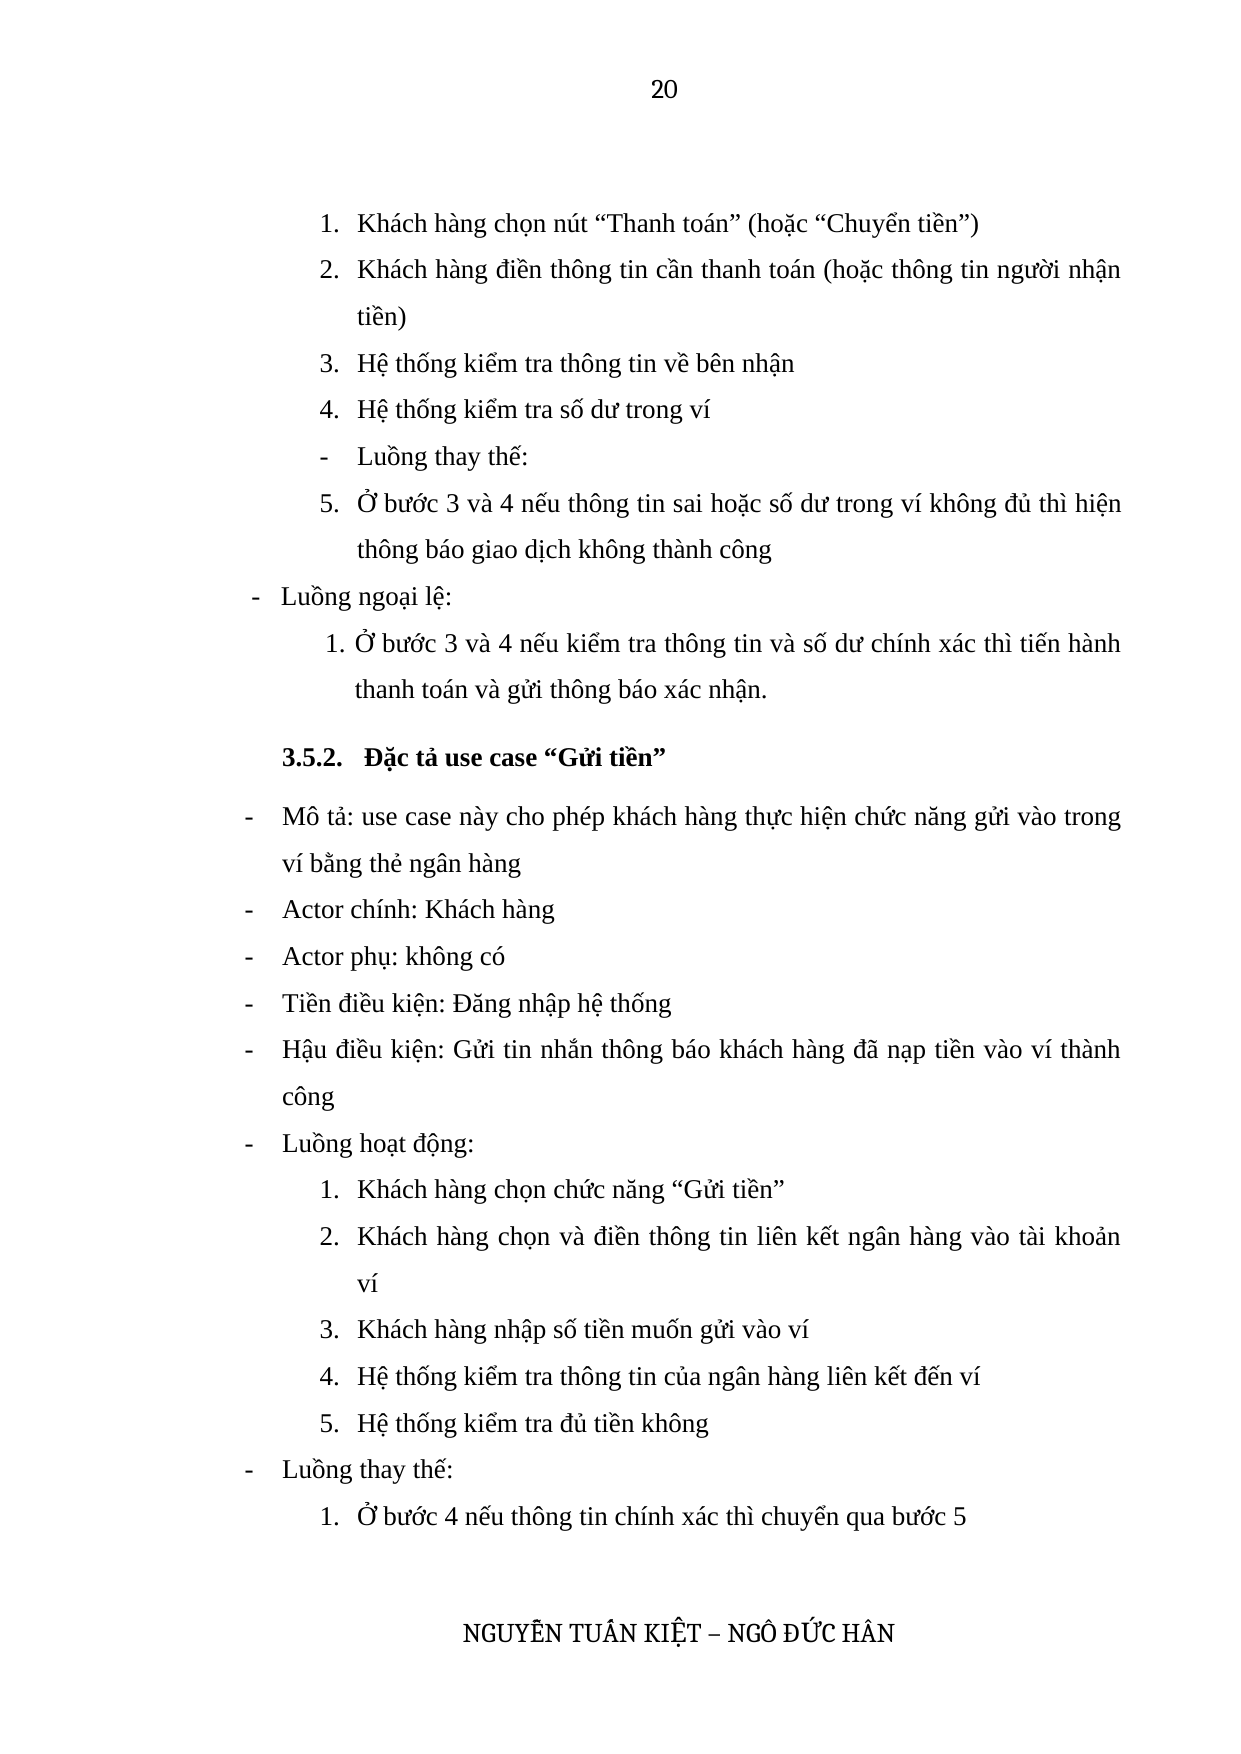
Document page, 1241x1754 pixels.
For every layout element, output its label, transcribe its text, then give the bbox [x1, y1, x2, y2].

list Hệ thống kiểm tra thông tin về bên nhận [319, 347, 1122, 378]
list Khách hàng điền thông tin cần thanh toán (hoặc thông tin người nhận tiền) [319, 253, 1122, 331]
list Hệ thống kiểm tra số dư trong ví [319, 393, 1122, 424]
list Hệ thống kiểm tra thông tin của ngân hàng liên kết đến ví [319, 1360, 1122, 1391]
list Mô tả: use case này cho phép khách hàng thực hiện chức năng gửi vào trong ví bằng thẻ ngân hàng [244, 800, 1122, 878]
list Ở bước 3 và 4 nếu thông tin sai hoặc số dư trong ví không đủ thì hiện thông báo giao dịch không thành công [319, 487, 1122, 564]
list Khách hàng chọn và điền thông tin liên kết ngân hàng vào tài khoản ví [319, 1220, 1122, 1298]
list Ở bước 4 nếu thông tin chính xác thì chuyển qua bước 5 [319, 1500, 1122, 1531]
list Khách hàng chọn chức năng “Gửi tiền” [319, 1173, 1122, 1204]
list Luồng thay thế: [319, 440, 1122, 471]
list Luồng hoạt động: [244, 1127, 1122, 1158]
list Actor phụ: không có [244, 940, 1122, 971]
list Luồng thay thế: [244, 1453, 1122, 1484]
list Hệ thống kiểm tra đủ tiền không [319, 1407, 1122, 1438]
subtitle Đặc tả use case “Gửi tiền” [282, 741, 1122, 772]
list Khách hàng chọn nút “Thanh toán” (hoặc “Chuyển tiền”) [319, 207, 1122, 238]
list Khách hàng nhập số tiền muốn gửi vào ví [319, 1313, 1122, 1344]
list Actor chính: Khách hàng [244, 893, 1122, 924]
list Hậu điều kiện: Gửi tin nhắn thông báo khách hàng đã nạp tiền vào ví thành công [244, 1033, 1122, 1111]
list Ở bước 3 và 4 nếu kiểm tra thông tin và số dư chính xác thì tiến hành thanh toán và gửi thông báo xác nhận. [325, 627, 1122, 704]
list Luồng ngoại lệ: [251, 580, 1122, 611]
list Tiền điều kiện: Đăng nhập hệ thống [244, 987, 1122, 1018]
